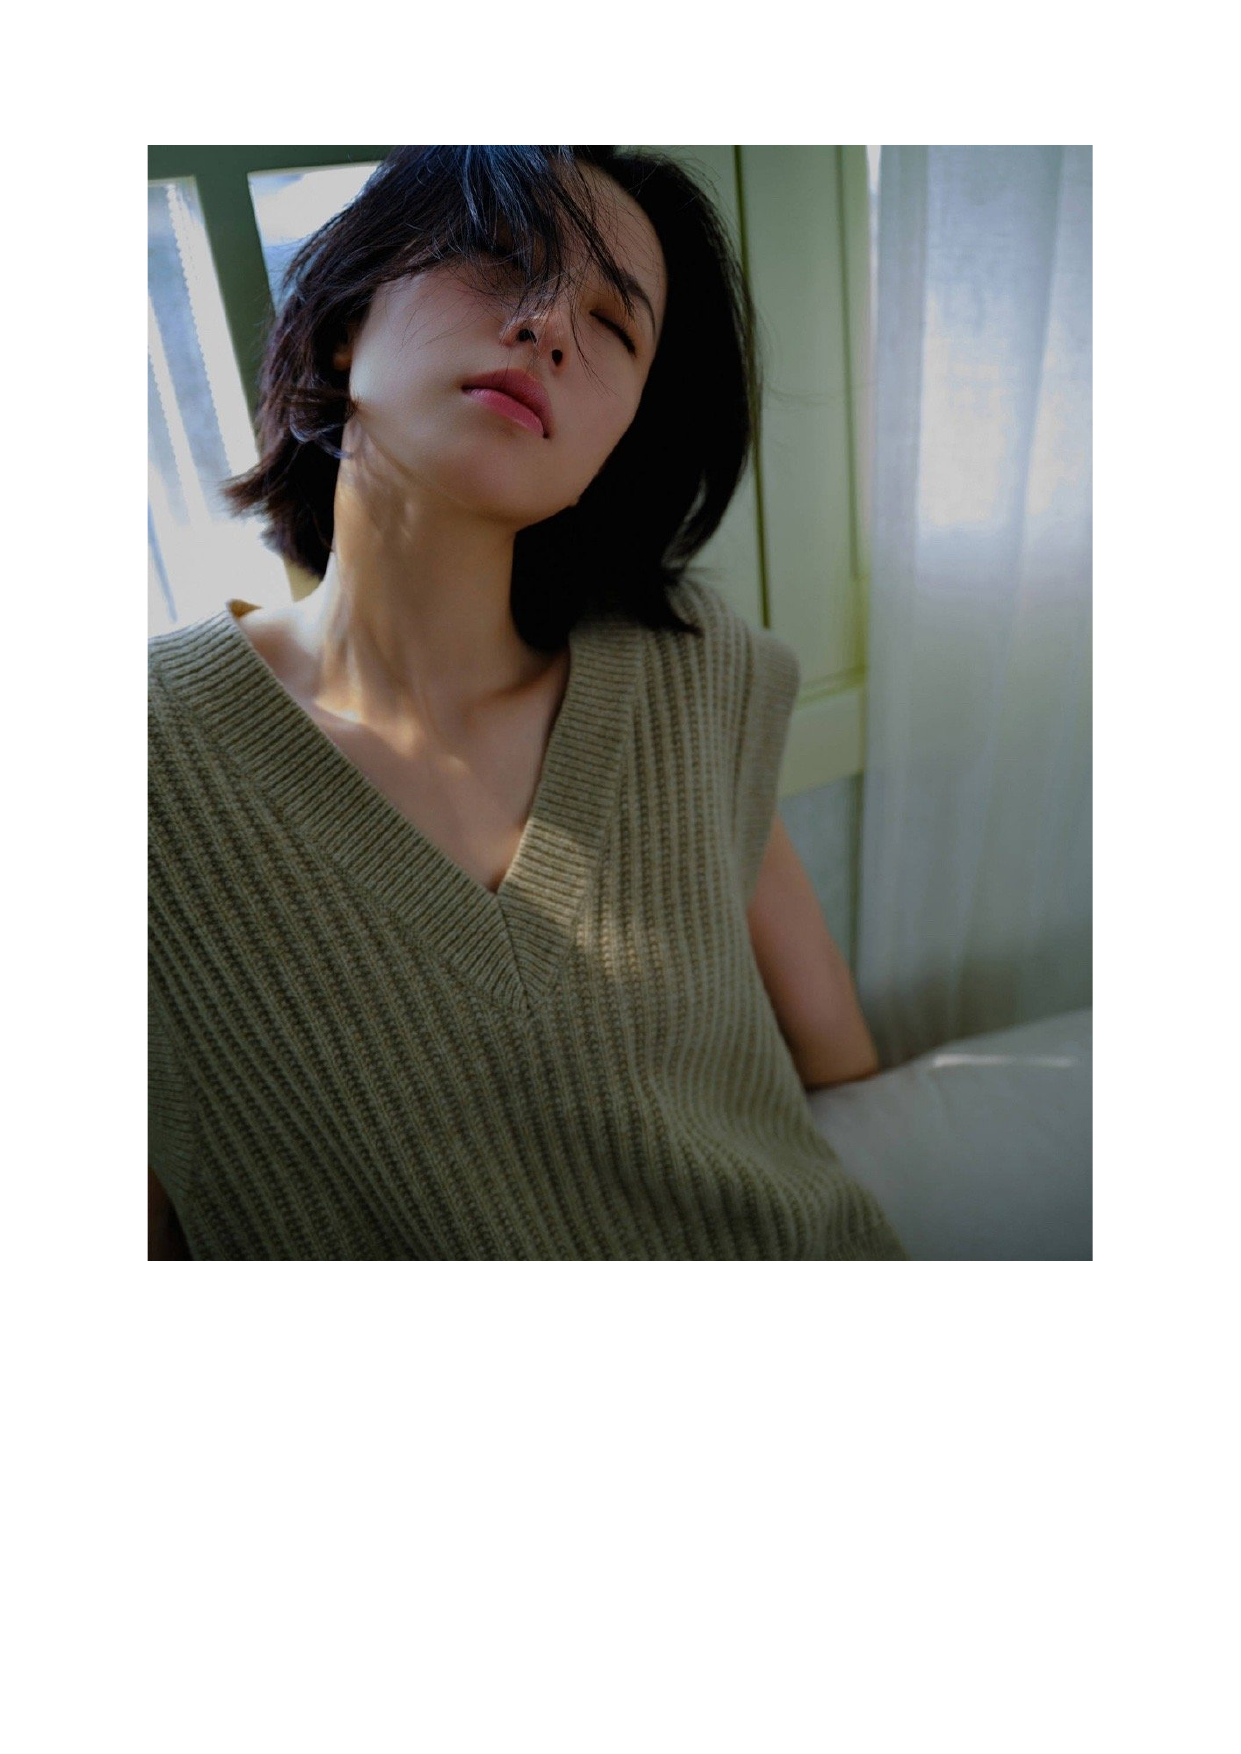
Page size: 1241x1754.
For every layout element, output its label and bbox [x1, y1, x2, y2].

picture [147, 145, 1093, 1261]
